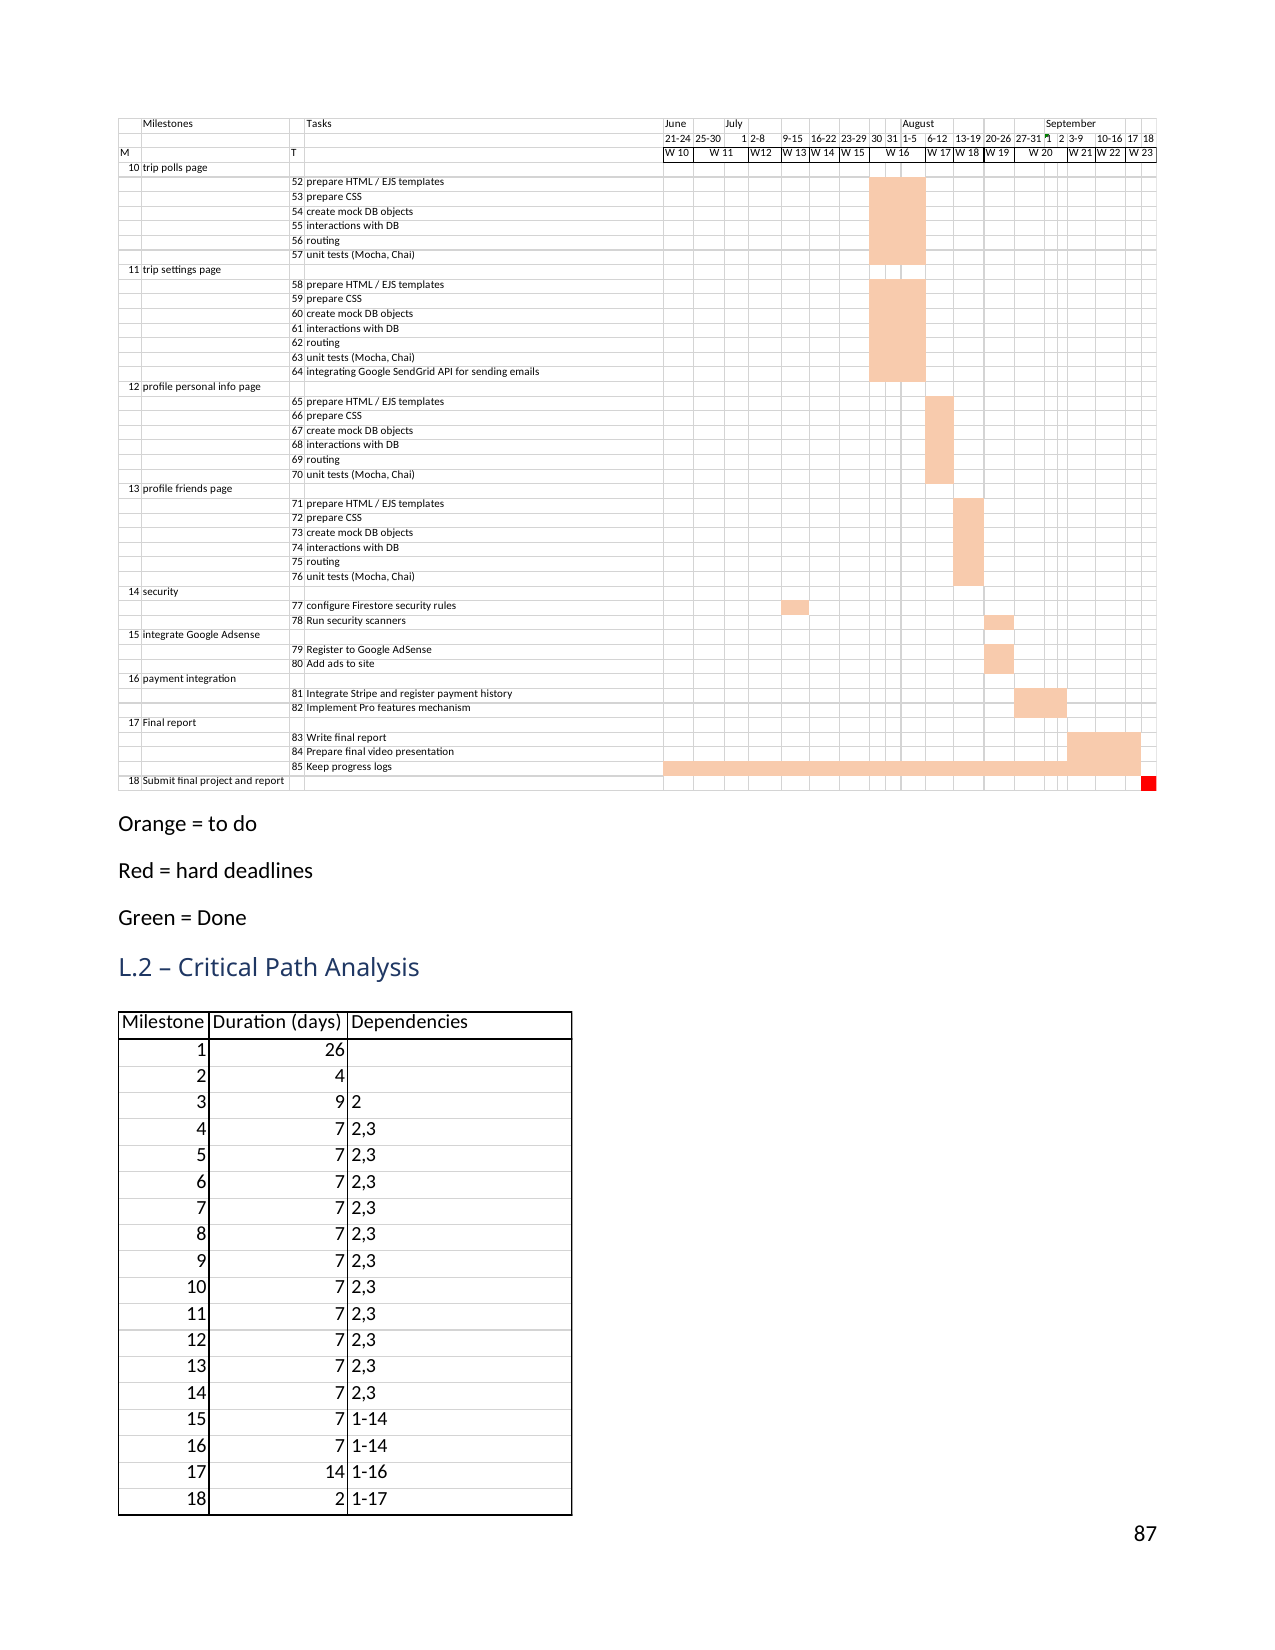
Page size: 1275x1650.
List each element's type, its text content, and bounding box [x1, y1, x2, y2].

text Orange = to do [118, 809, 1157, 837]
subtitle L.2 – Critical Path Analysis [118, 950, 1157, 984]
text Green = Done [118, 903, 1157, 931]
text Red = hard deadlines [118, 856, 1157, 884]
